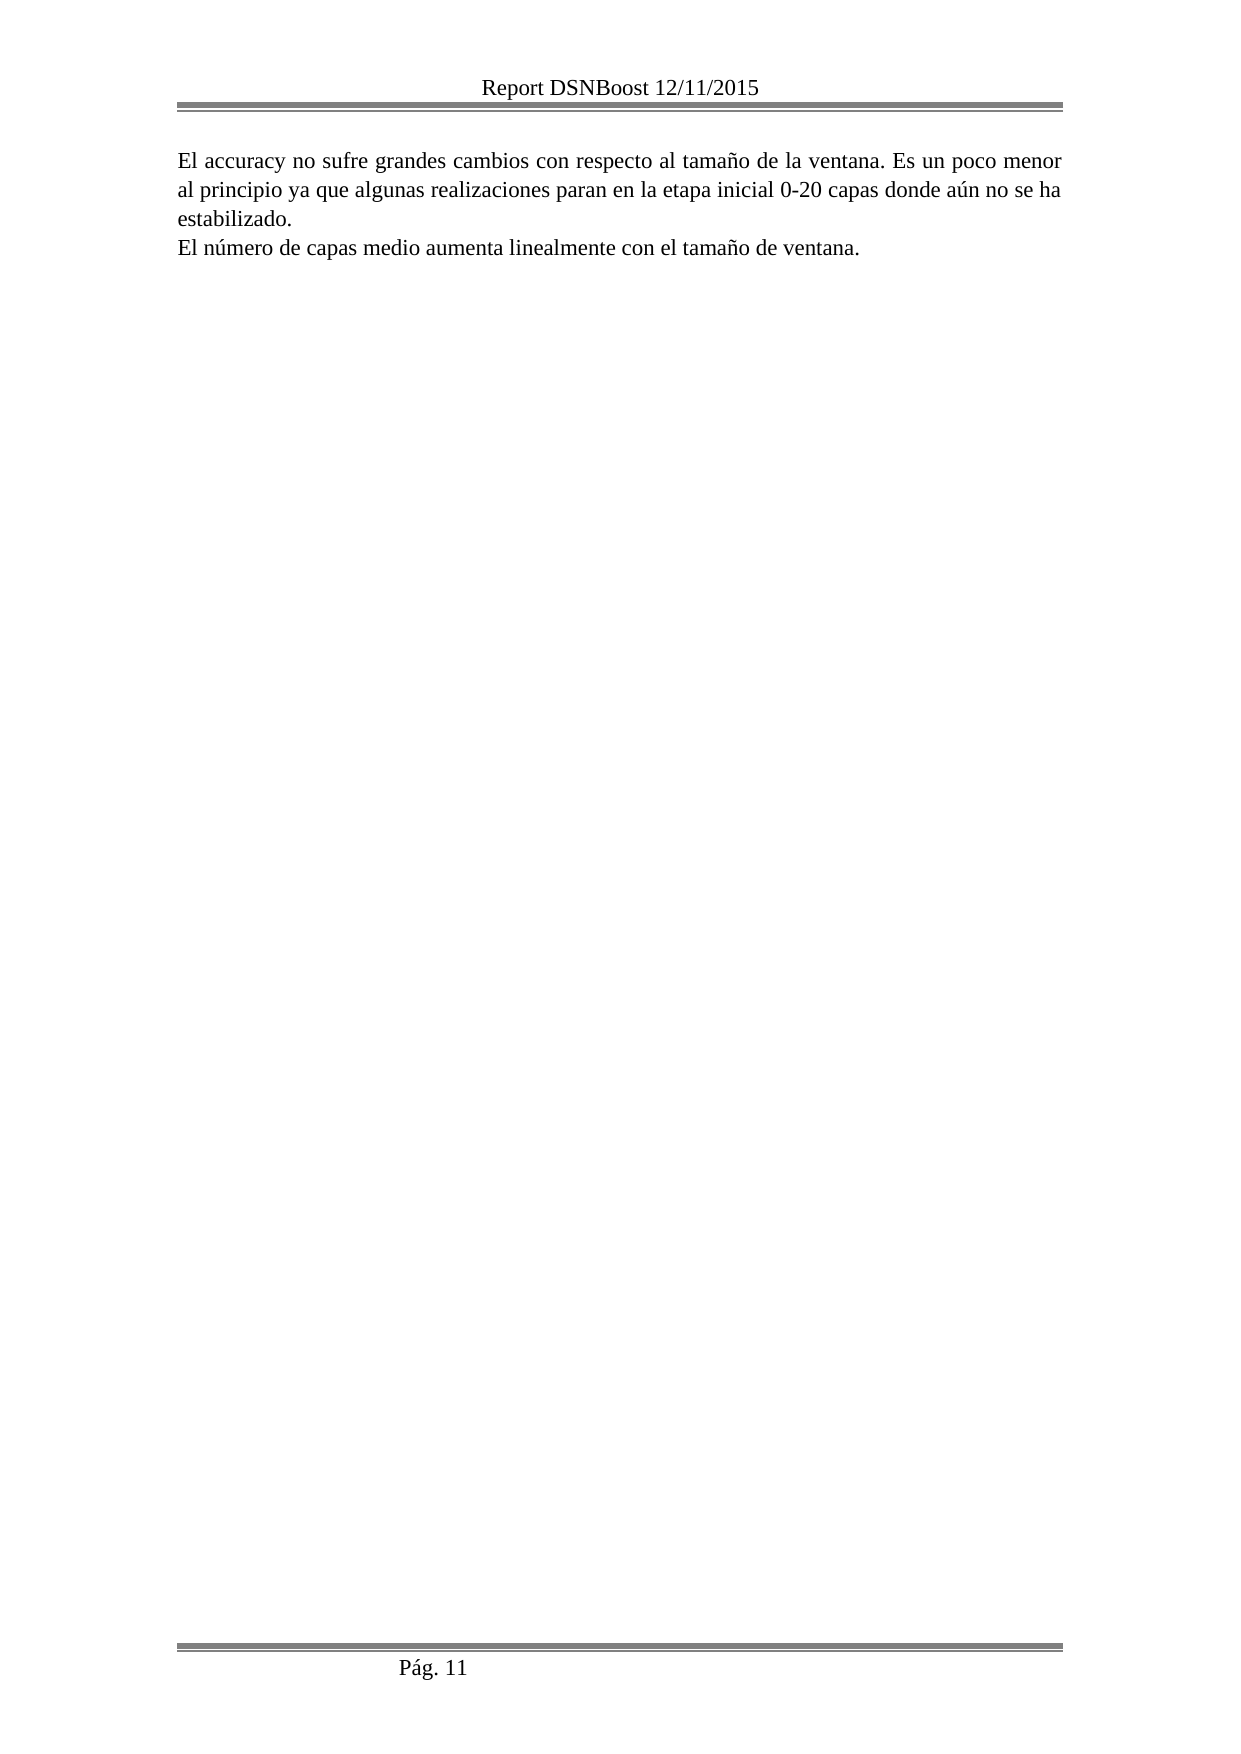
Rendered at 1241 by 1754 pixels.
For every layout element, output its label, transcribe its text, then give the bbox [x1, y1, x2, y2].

text El accuracy no sufre grandes cambios con respecto al tamaño de la ventana. Es un poco menor al principio ya que algunas realizaciones paran en la etapa inicial 0-20 capas donde aún no se ha estabilizado. [177, 148, 1063, 232]
text El número de capas medio aumenta linealmente con el tamaño de ventana. [177, 234, 1063, 261]
